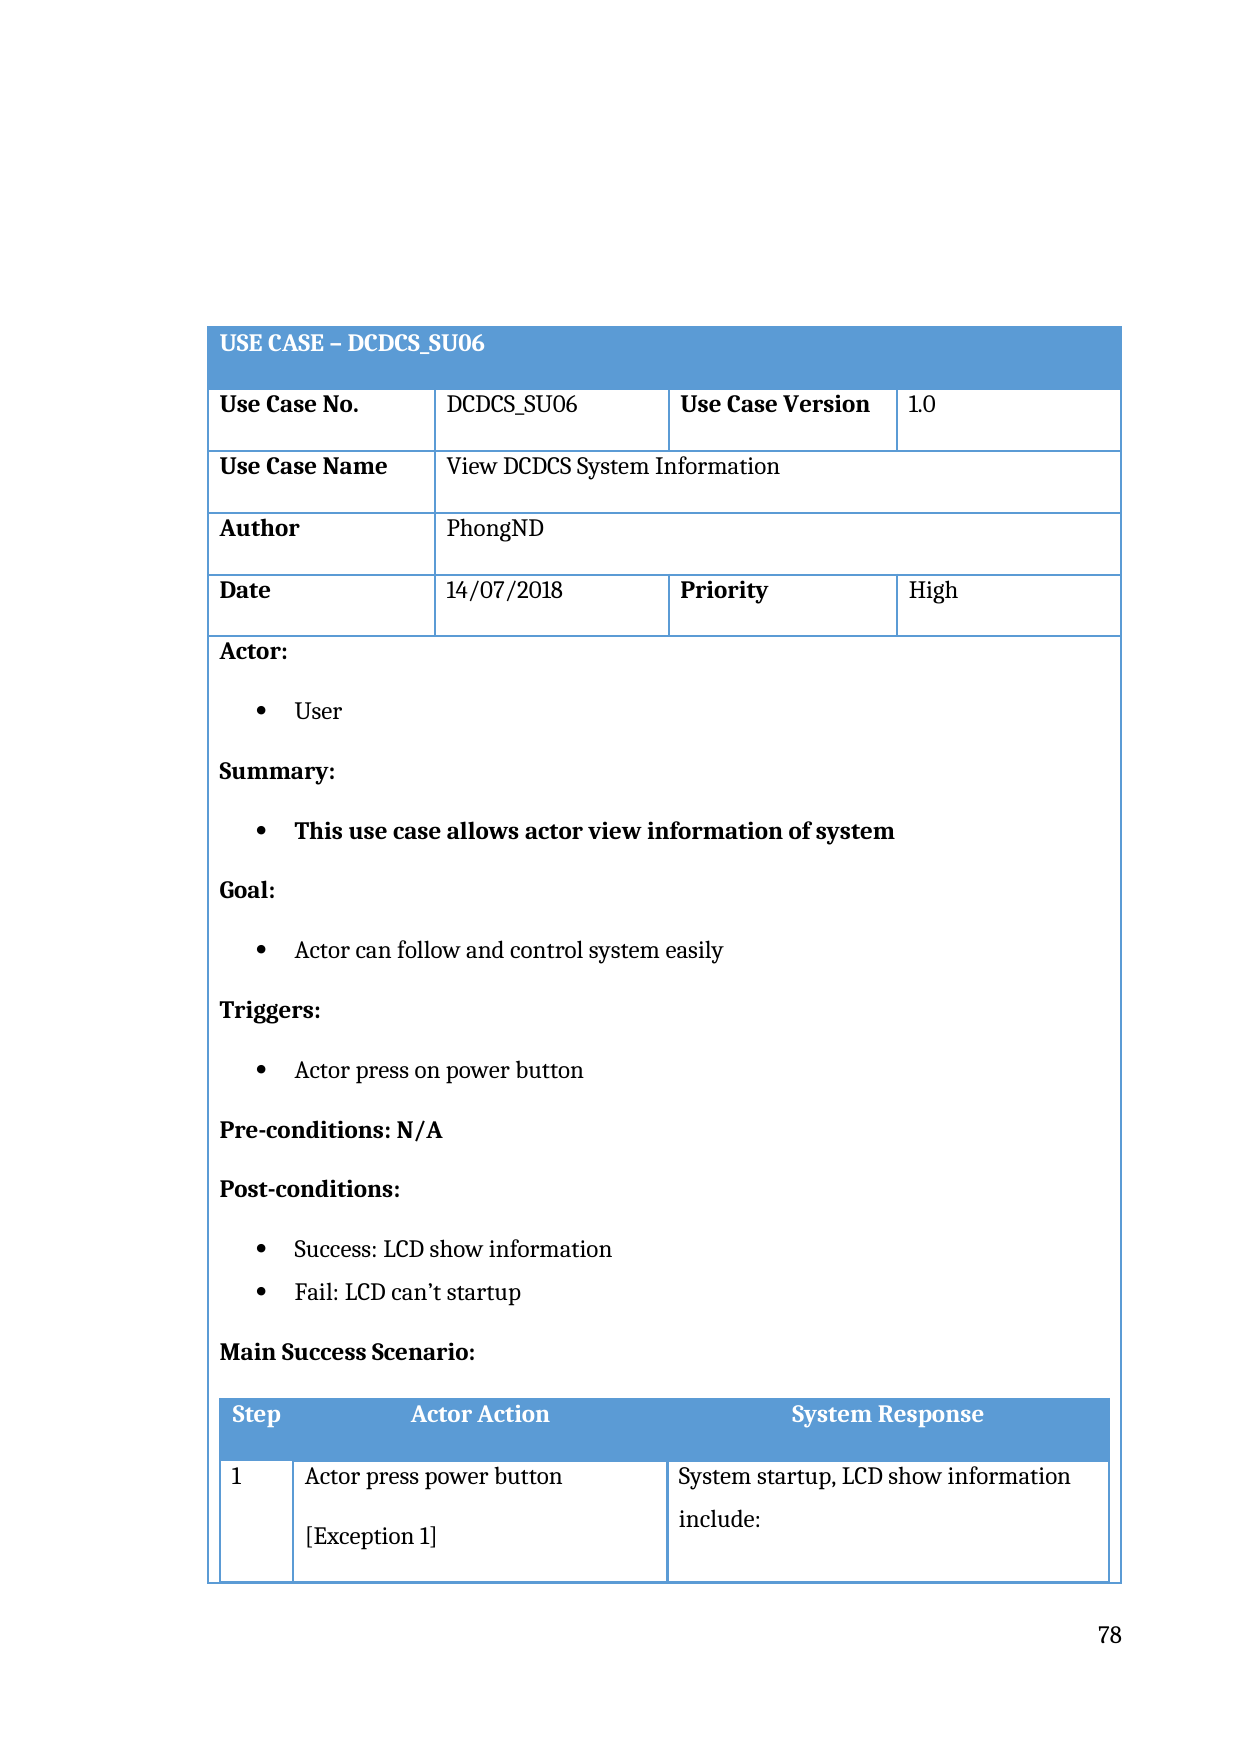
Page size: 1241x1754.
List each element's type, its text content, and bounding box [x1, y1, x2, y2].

table_cell High [898, 576, 1120, 635]
table_cell Author [209, 514, 434, 573]
table_cell 1.0 [898, 390, 1120, 450]
table_cell View DCDCS System Information [436, 452, 1120, 512]
table_cell Use Case Version [670, 390, 896, 450]
table_cell DCDCS_SU06 [436, 390, 668, 450]
table_header USE CASE – DCDCS_SU06 [209, 329, 1120, 388]
table_cell Use Case Name [209, 452, 434, 512]
table_cell PhongND [436, 514, 1120, 573]
table_cell 14/07/2018 [436, 576, 668, 635]
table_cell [209, 637, 1120, 1582]
table_cell Use Case No. [209, 390, 434, 450]
table_cell Priority [670, 576, 896, 635]
table_cell Date [209, 576, 434, 635]
